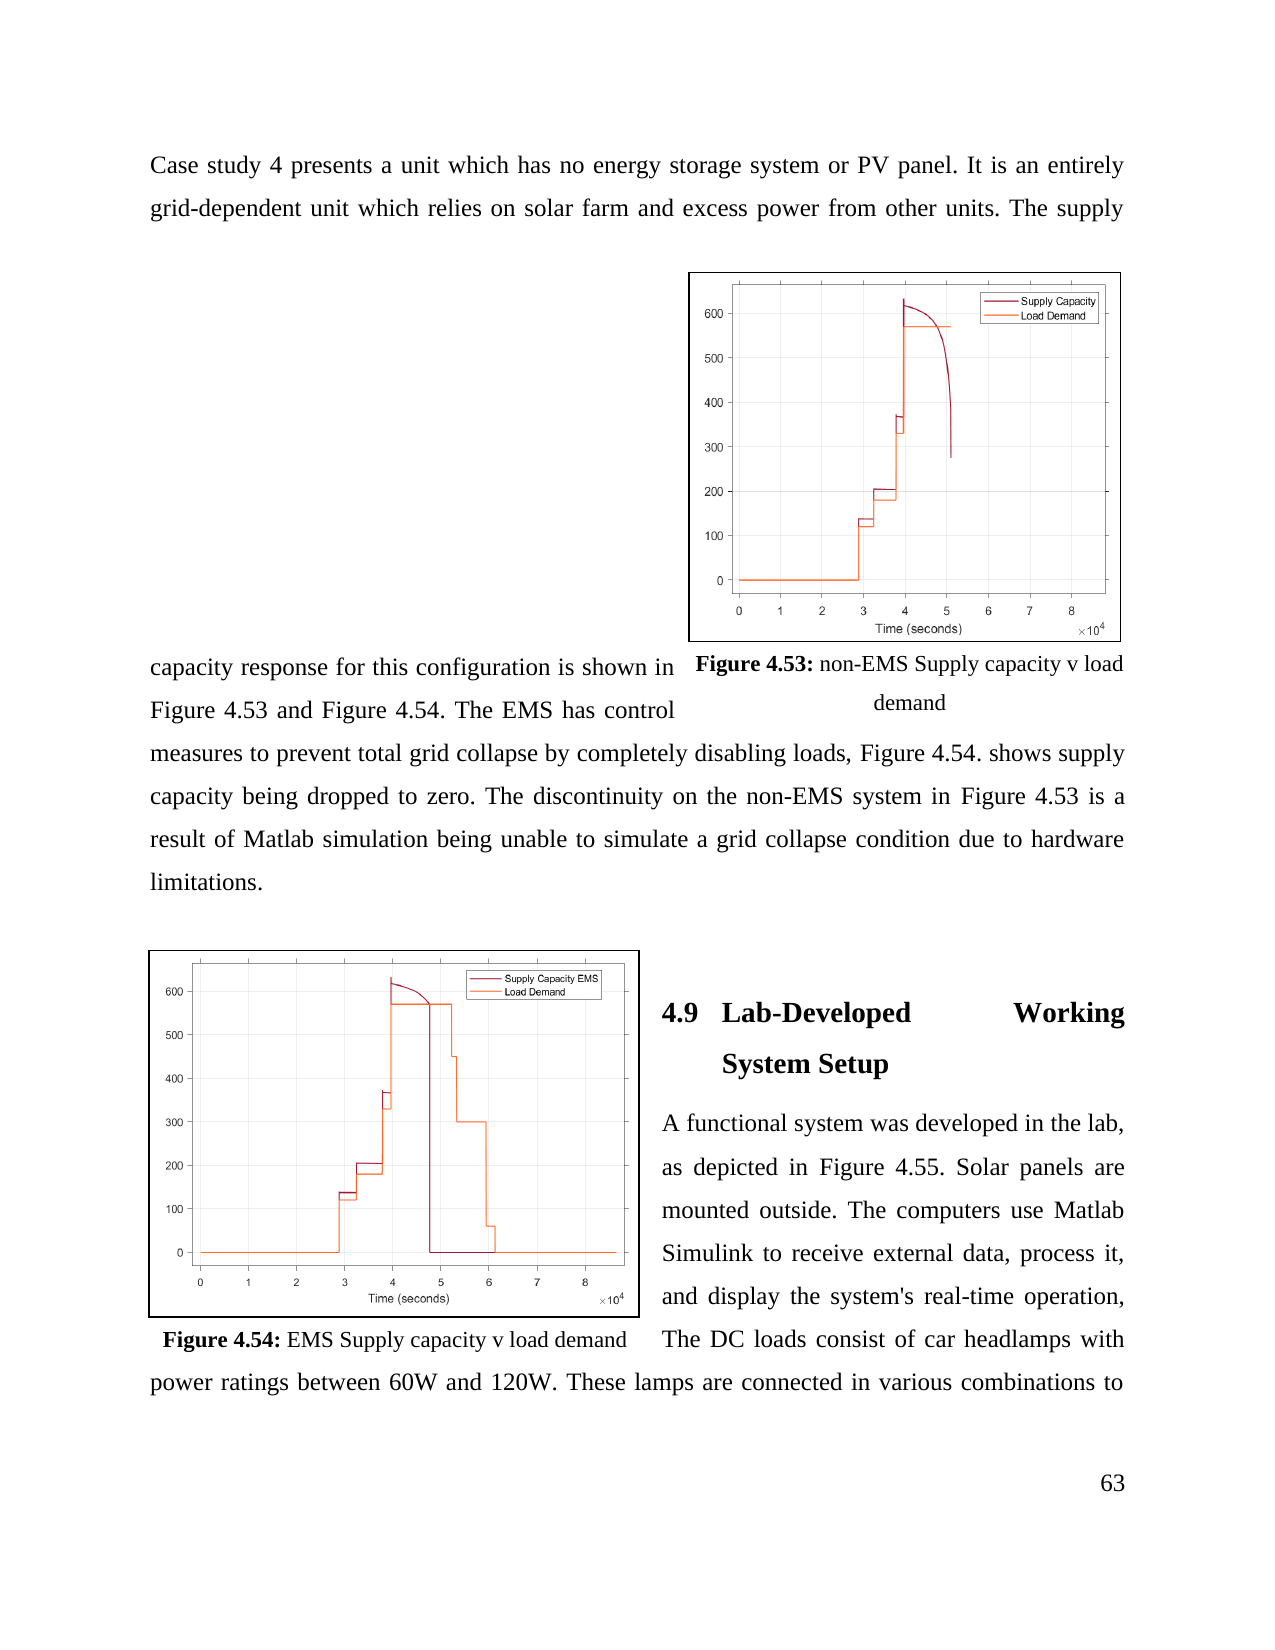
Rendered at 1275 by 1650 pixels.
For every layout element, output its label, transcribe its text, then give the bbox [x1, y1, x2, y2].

subtitle Lab-Developed Working System Setup [640, 995, 1125, 1079]
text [150, 1108, 1125, 1396]
picture [164, 957, 629, 1306]
picture [703, 280, 1110, 635]
